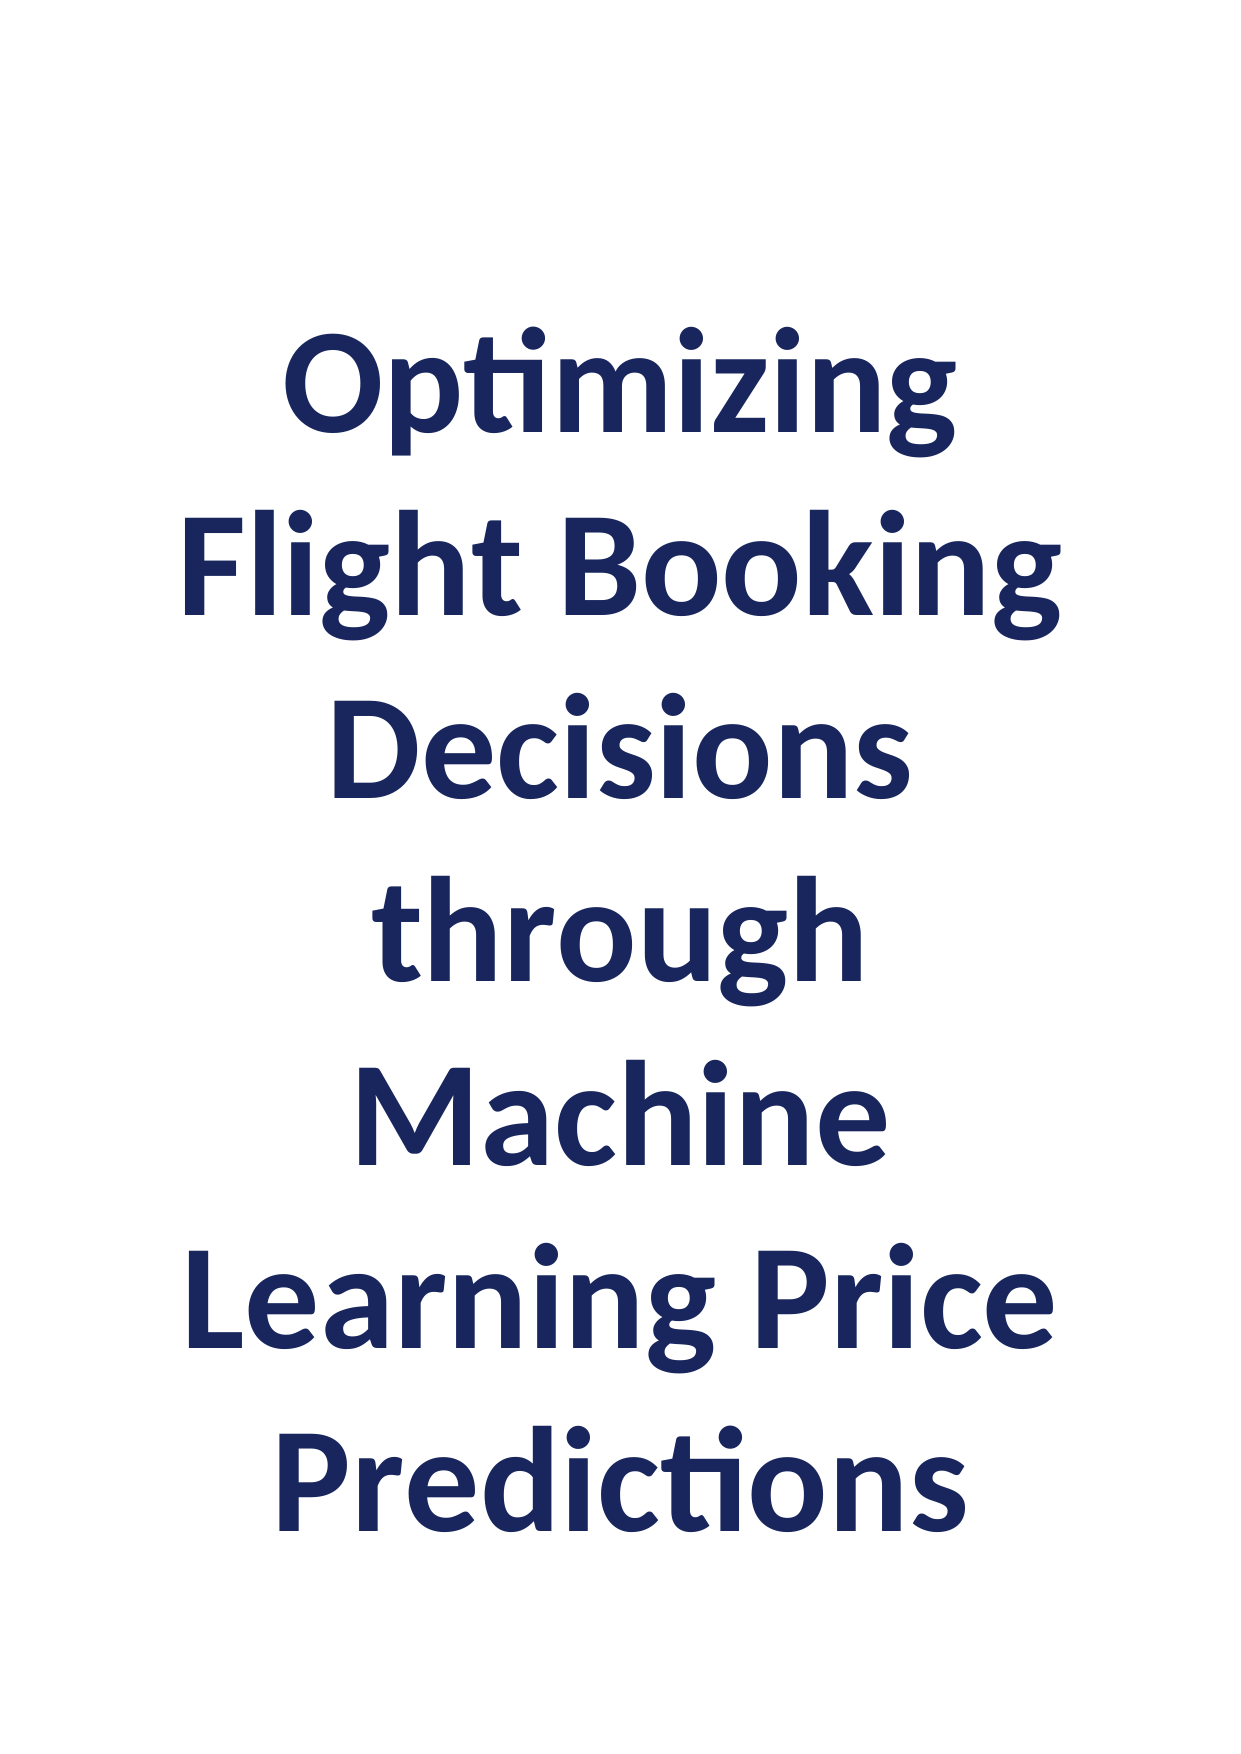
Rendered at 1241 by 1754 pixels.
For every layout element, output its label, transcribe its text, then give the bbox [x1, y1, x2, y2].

text Optimizing Flight Booking Decisions through Machine Learning Price Predictions [150, 287, 1090, 1569]
